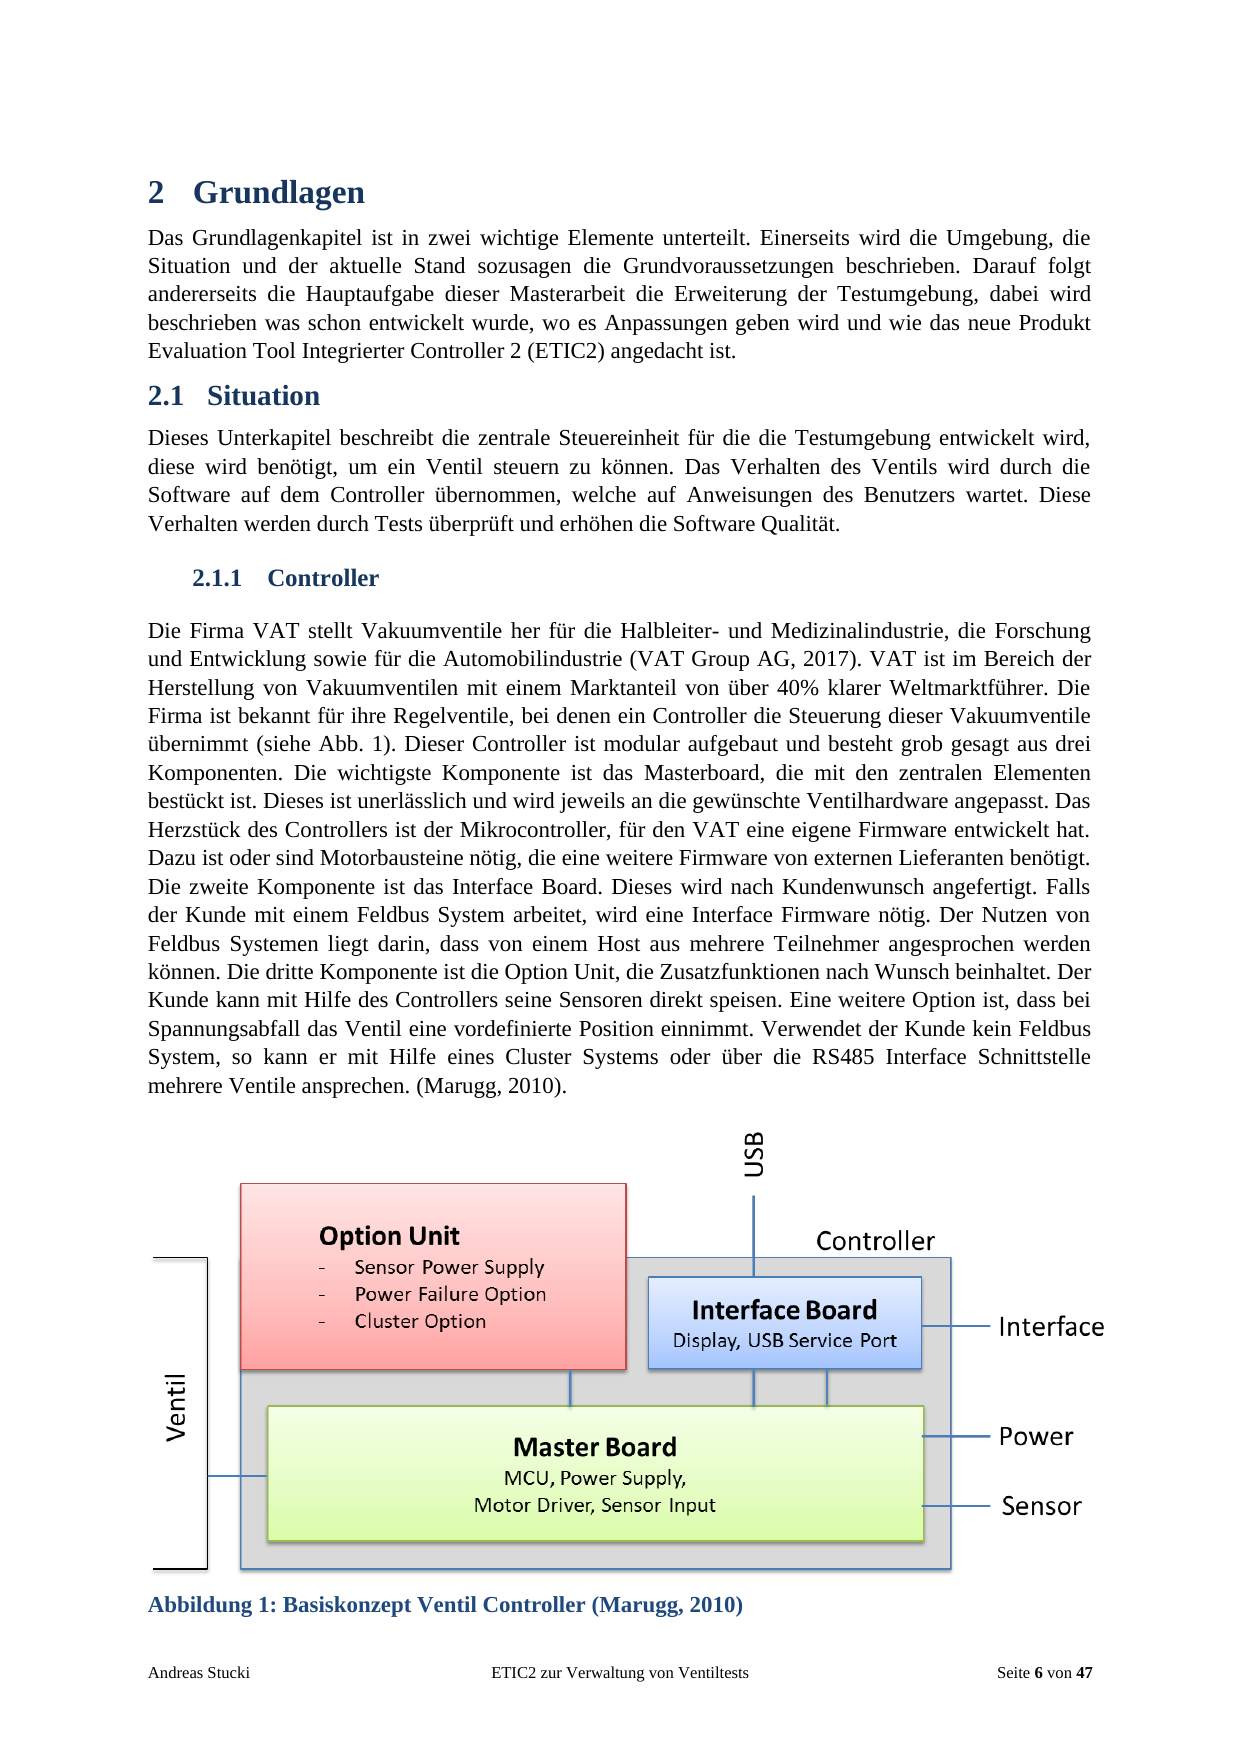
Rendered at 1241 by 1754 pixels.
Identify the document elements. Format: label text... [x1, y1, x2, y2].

text Die Firma VAT stellt Vakuumventile her für die Halbleiter- und Medizinalindustrie, die Forschung und Entwicklung sowie für die Automobilindustrie (VAT Group AG, 2017). VAT ist im Bereich der Herstellung von Vakuumventilen mit einem Marktanteil von über 40% klarer Weltmarktführer. Die Firma ist bekannt für ihre Regelventile, bei denen ein Controller die Steuerung dieser Vakuumventile übernimmt (siehe Abb. 1). Dieser Controller ist modular aufgebaut und besteht grob gesagt aus drei Komponenten. Die wichtigste Komponente ist das Masterboard, die mit den zentralen Elementen bestückt ist. Dieses ist unerlässlich und wird jeweils an die gewünschte Ventilhardware angepasst. Das Herzstück des Controllers ist der Mikrocontroller, für den VAT eine eigene Firmware entwickelt hat. Dazu ist oder sind Motorbausteine nötig, die eine weitere Firmware von externen Lieferanten benötigt. Die zweite Komponente ist das Interface Board. Dieses wird nach Kundenwunsch angefertigt. Falls der Kunde mit einem Feldbus System arbeitet, wird eine Interface Firmware nötig. Der Nutzen von Feldbus Systemen liegt darin, dass von einem Host aus mehrere Teilnehmer angesprochen werden können. Die dritte Komponente ist die Option Unit, die Zusatzfunktionen nach Wunsch beinhaltet. Der Kunde kann mit Hilfe des Controllers seine Sensoren direkt speisen. Eine weitere Option ist, dass bei Spannungsabfall das Ventil eine vordefinierte Position einnimmt. Verwendet der Kunde kein Feldbus System, so kann er mit Hilfe eines Cluster Systems oder über die RS485 Interface Schnittstelle mehrere Ventile ansprechen. . [148, 617, 1092, 1098]
subtitle Grundlagen [148, 173, 1092, 211]
text Das Grundlagenkapitel ist in zwei wichtige Elemente unterteilt. Einerseits wird die Umgebung, die Situation und der aktuelle Stand sozusagen die Grundvoraussetzungen beschrieben. Darauf folgt andererseits die Hauptaufgabe dieser Masterarbeit die Erweiterung der Testumgebung, dabei wird beschrieben was schon entwickelt wurde, wo es Anpassungen geben wird und wie das neue Produkt Evaluation Tool Integrierter Controller 2 (ETIC2) angedacht ist. [148, 223, 1092, 364]
picture [147, 1112, 1123, 1577]
subtitle Situation [148, 378, 1092, 412]
subtitle Controller [192, 563, 1092, 592]
text Dieses Unterkapitel beschreibt die zentrale Steuereinheit für die die Testumgebung entwickelt wird, diese wird benötigt, um ein Ventil steuern zu können. Das Verhalten des Ventils wird durch die Software auf dem Controller übernommen, welche auf Anweisungen des Benutzers wartet. Diese Verhalten werden durch Tests überprüft und erhöhen die Software Qualität. [148, 424, 1092, 536]
